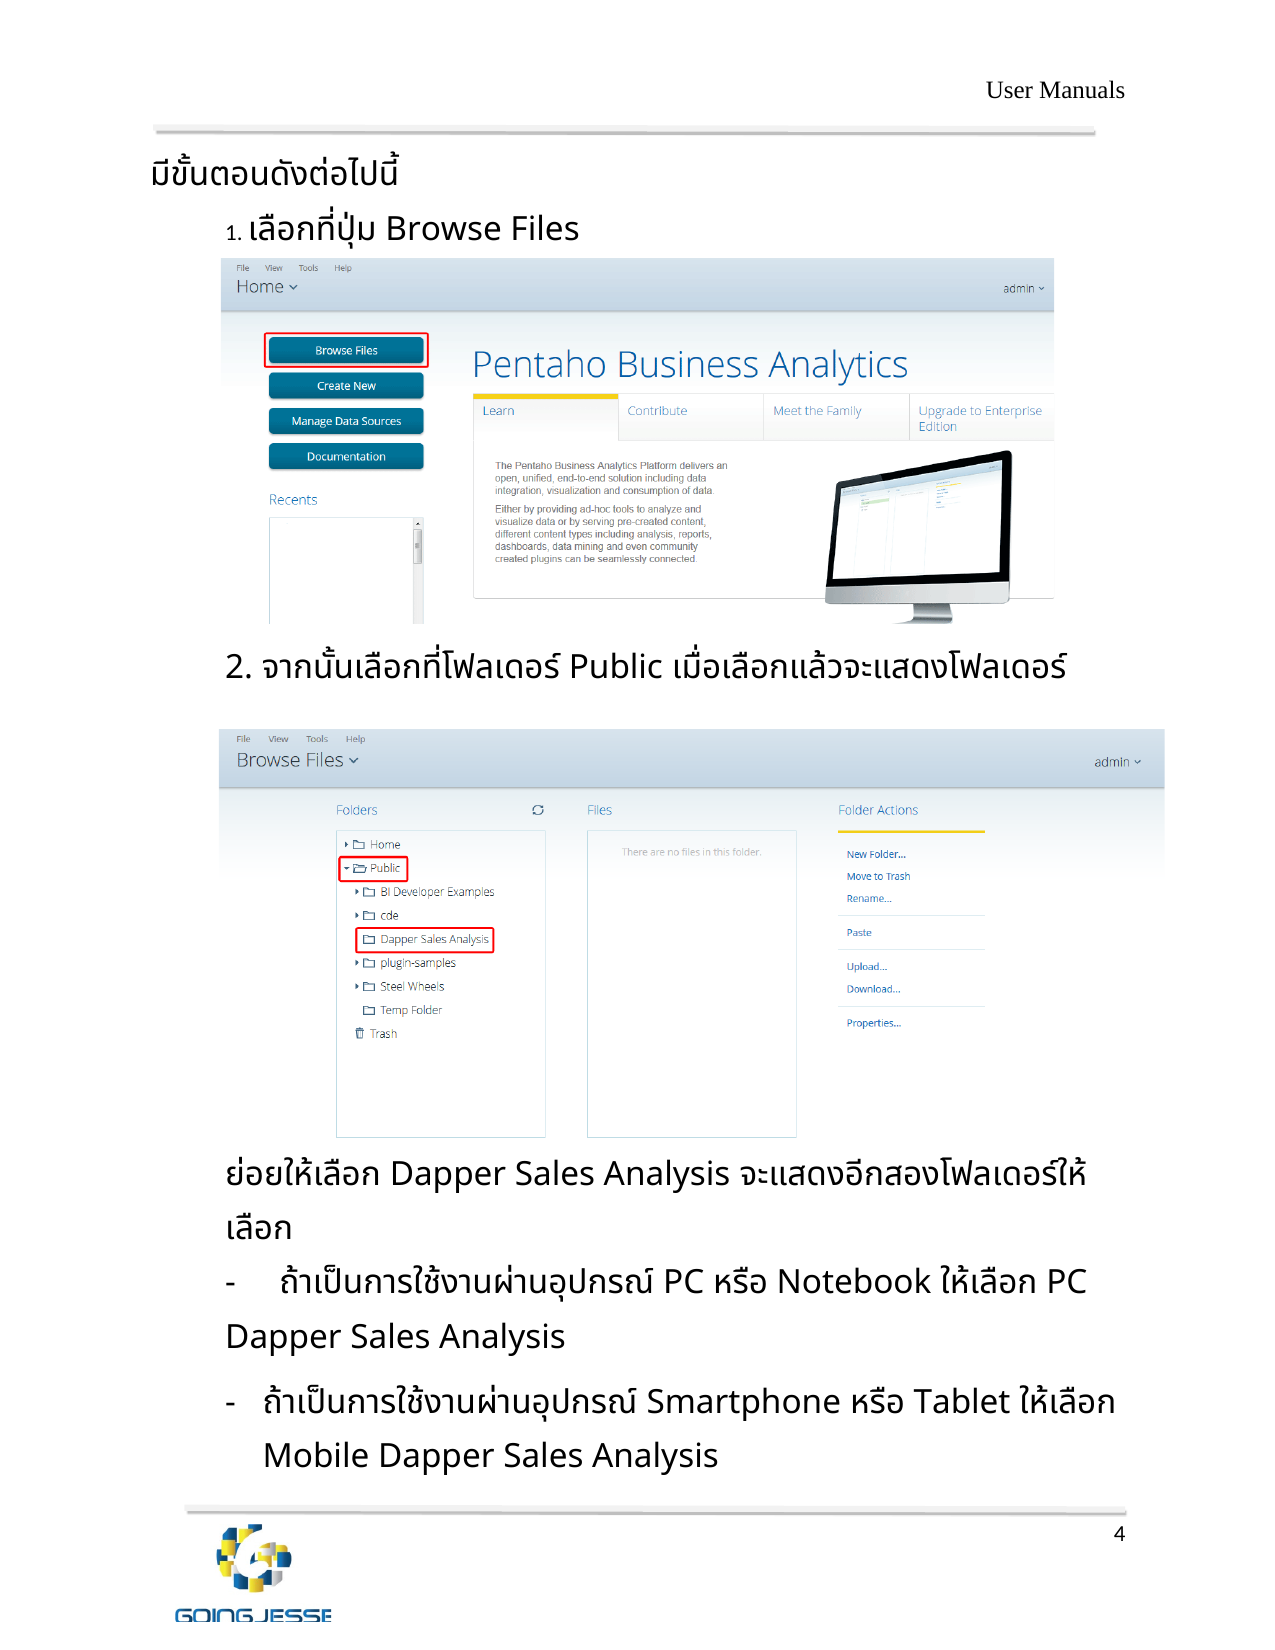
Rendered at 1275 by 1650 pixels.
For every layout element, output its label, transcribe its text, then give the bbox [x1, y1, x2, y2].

list ถ้าเป็นการใช้งานผ่านอุปกรณ์ Smartphone หรือ Tablet ให้เลือก Mobile Dapper Sales Analysis [225, 1378, 1125, 1478]
text 2. จากนั้นเลือกที่โฟลเดอร์ Public เมื่อเลือกแล้วจะแสดงโฟลเดอร์ย่อยให้เลือก Dapper Sales Analysis จะแสดงอีกสองโฟลเดอร์ให้เลือก - ถ้าเป็นการใช้งานผ่านอุปกรณ์ PC หรือ Notebook ให้เลือก PC Dapper Sales Analysis [225, 642, 1125, 729]
picture [220, 258, 1055, 624]
text มีขั้นตอนดังต่อไปนี้ [150, 150, 1125, 200]
picture [218, 729, 1165, 1150]
text 1. เลือกที่ปุ่ม Browse Files [150, 204, 1125, 255]
text 2. จากนั้นเลือกที่โฟลเดอร์ Public เมื่อเลือกแล้วจะแสดงโฟลเดอร์ย่อยให้เลือก Dapper Sales Analysis จะแสดงอีกสองโฟลเดอร์ให้เลือก - ถ้าเป็นการใช้งานผ่านอุปกรณ์ PC หรือ Notebook ให้เลือก PC Dapper Sales Analysis [225, 1150, 1125, 1358]
